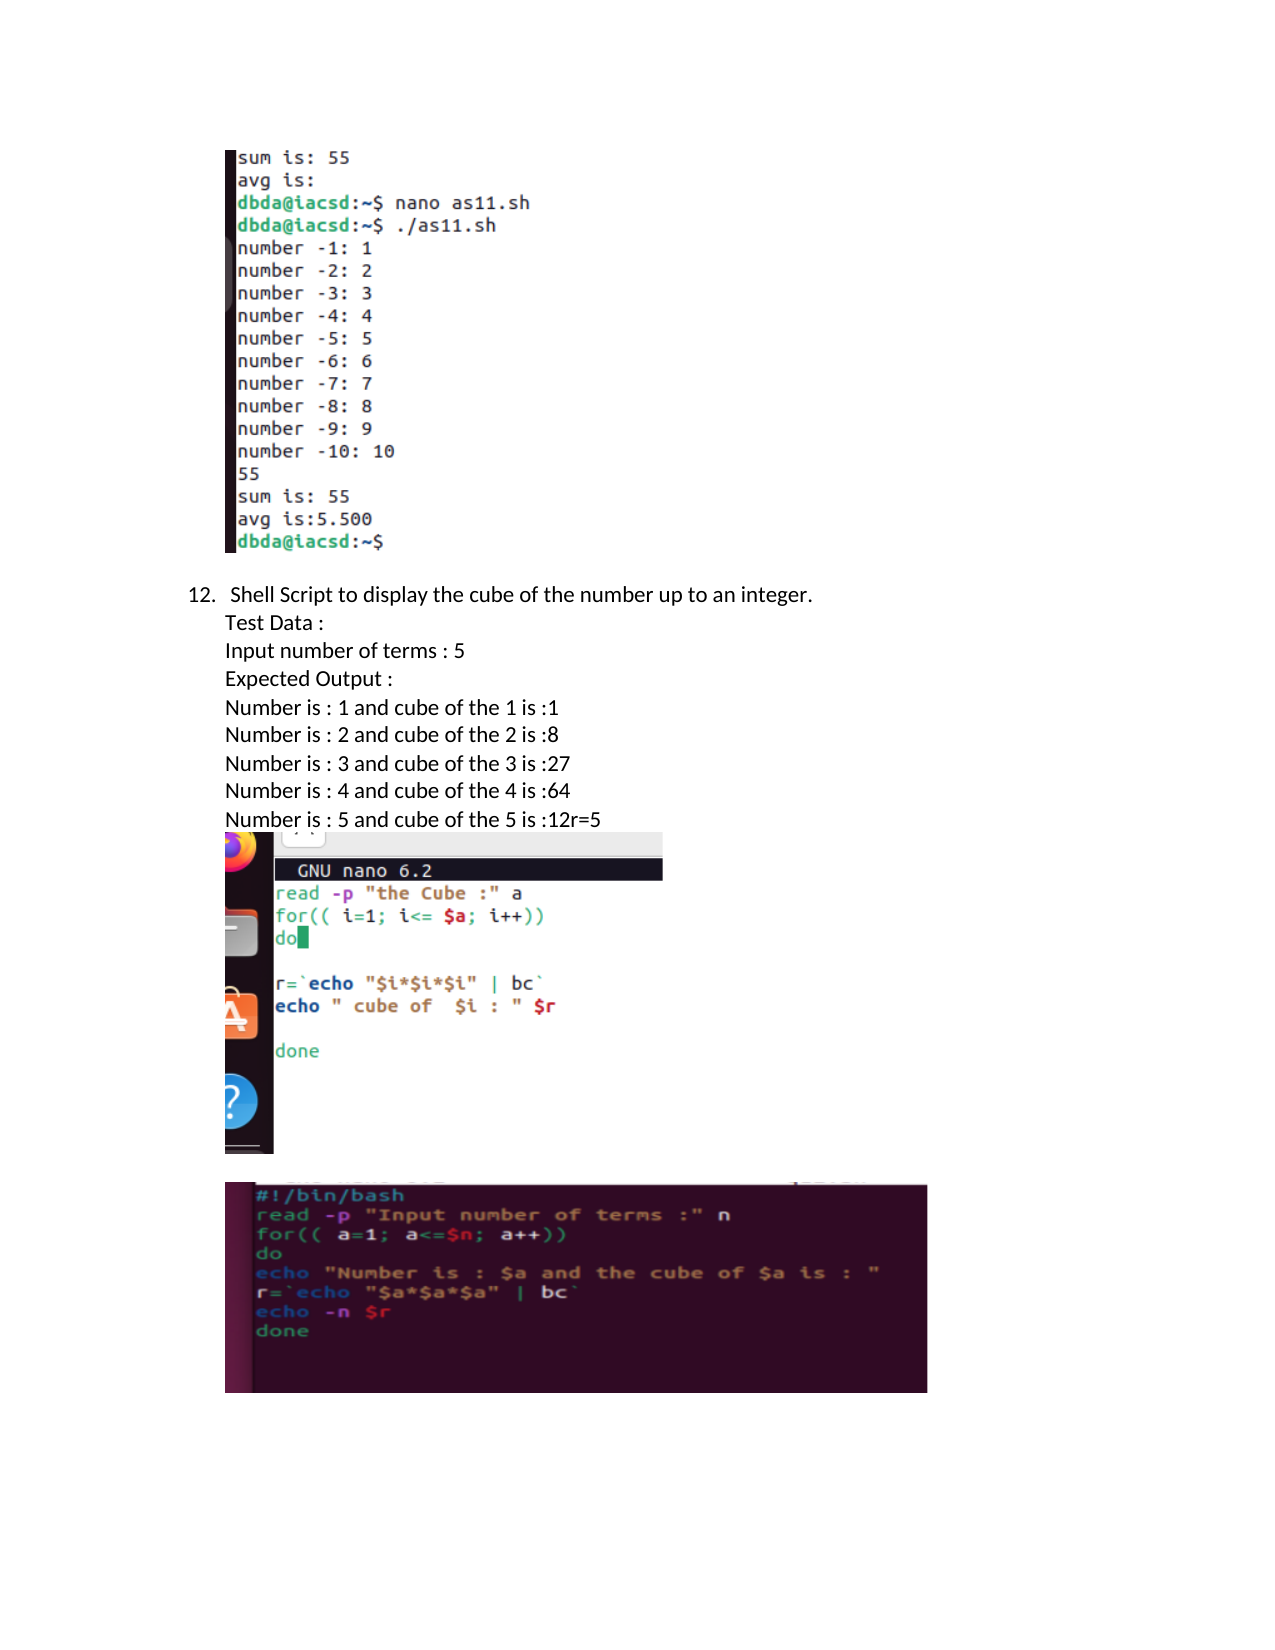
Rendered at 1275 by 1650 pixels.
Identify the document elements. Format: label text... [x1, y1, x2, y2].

text Test Data : [225, 608, 1125, 637]
text Expected Output : [225, 664, 1125, 693]
text Number is : 5 and cube of the 5 is :12r=5 [225, 805, 1125, 833]
text Number is : 2 and cube of the 2 is :8 [225, 721, 1125, 749]
list Shell Script to display the cube of the number up to an integer. [187, 581, 1125, 608]
picture [225, 1182, 928, 1393]
text Number is : 3 and cube of the 3 is :27 [225, 749, 1125, 777]
text Input number of terms : 5 [225, 637, 1125, 664]
picture [225, 832, 663, 1154]
picture [225, 150, 771, 553]
text Number is : 4 and cube of the 4 is :64 [225, 777, 1125, 805]
text Number is : 1 and cube of the 1 is :1 [225, 693, 1125, 721]
